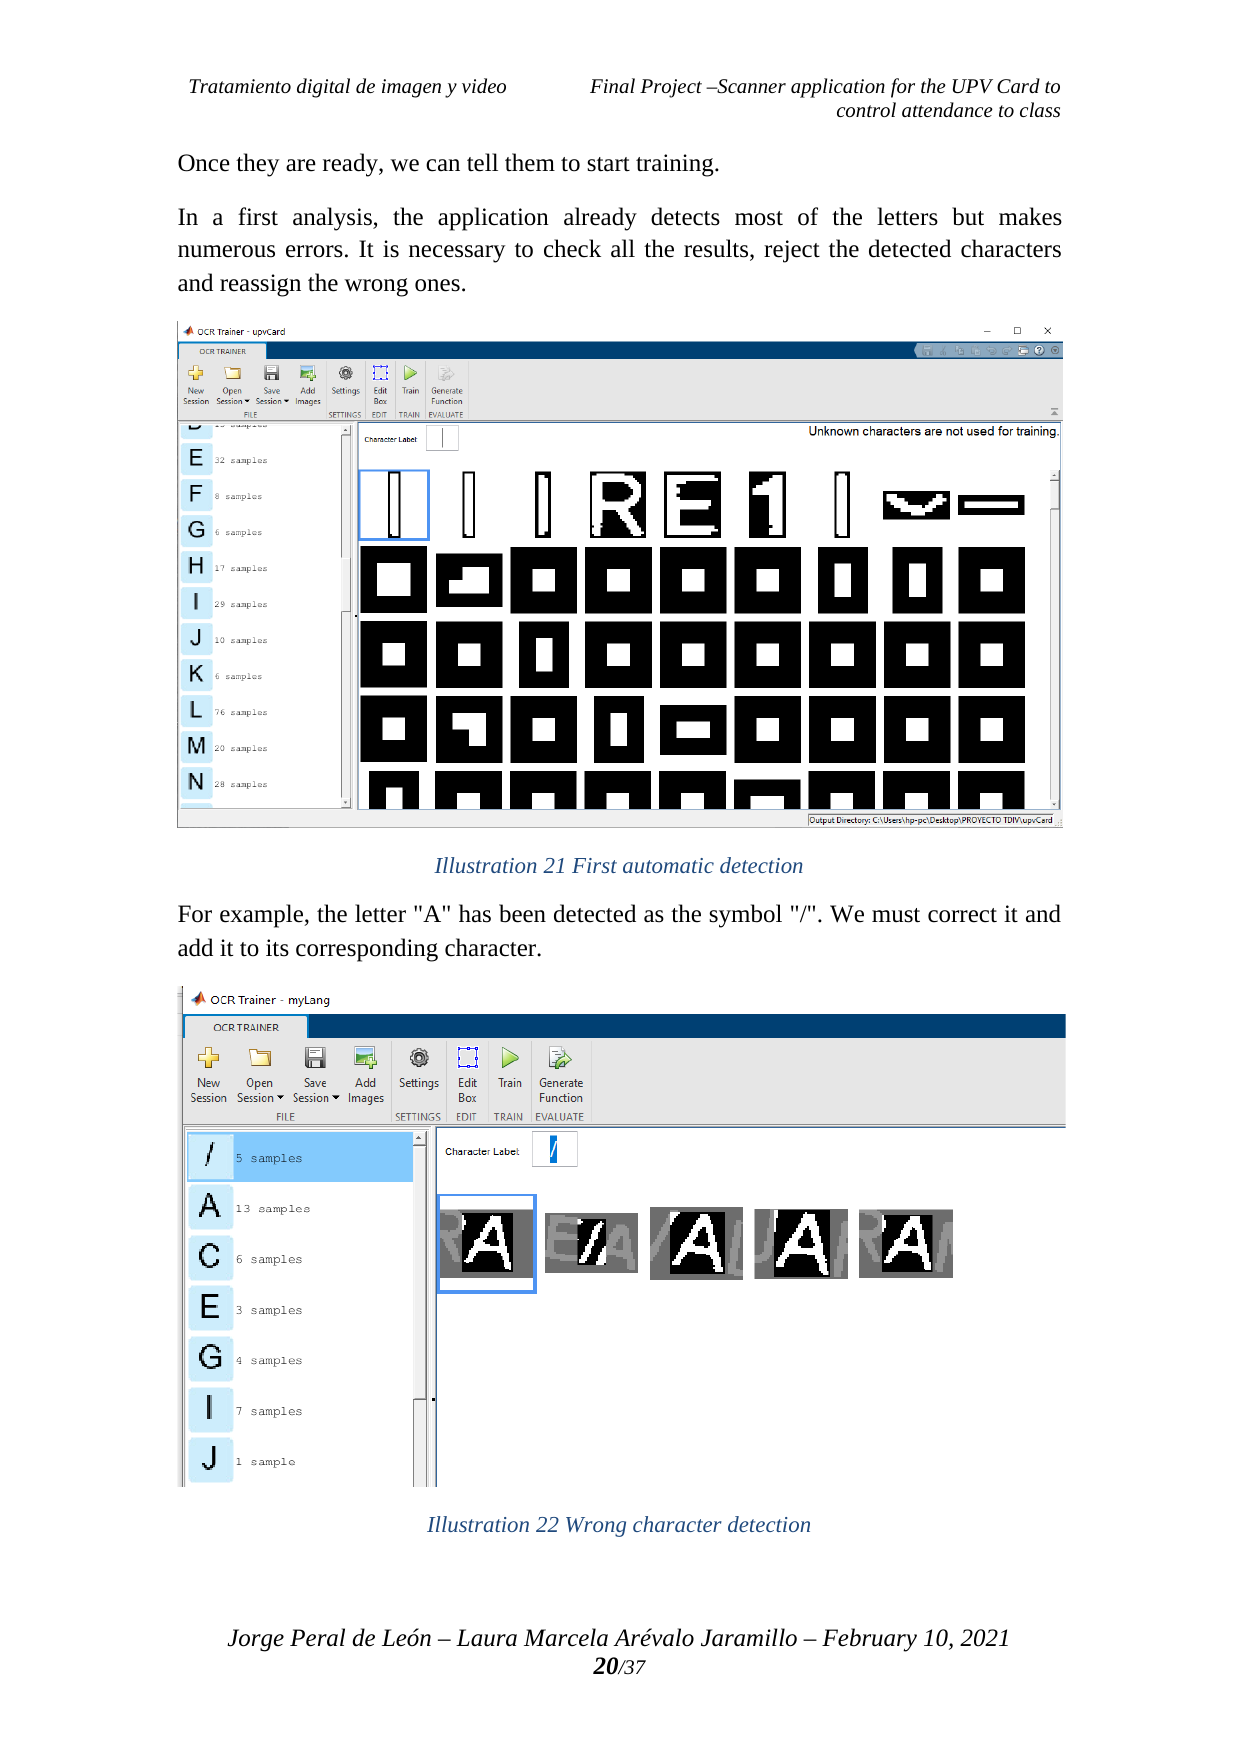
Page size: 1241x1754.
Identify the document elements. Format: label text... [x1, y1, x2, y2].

text Illustration 22 Wrong character detection [177, 1512, 1063, 1538]
text Once they are ready, we can tell them to start training. [177, 148, 1063, 176]
picture [177, 321, 1063, 828]
text Illustration 21 First automatic detection [177, 852, 1063, 879]
picture [177, 986, 1066, 1487]
text For example, the letter "A" has been detected as the symbol "/". We must correct it and add it to its corresponding character. [177, 899, 1063, 961]
text In a first analysis, the application already detects most of the letters but makes numerous errors. It is necessary to check all the results, reject the detected characters and reassign the wrong ones. [177, 202, 1063, 296]
